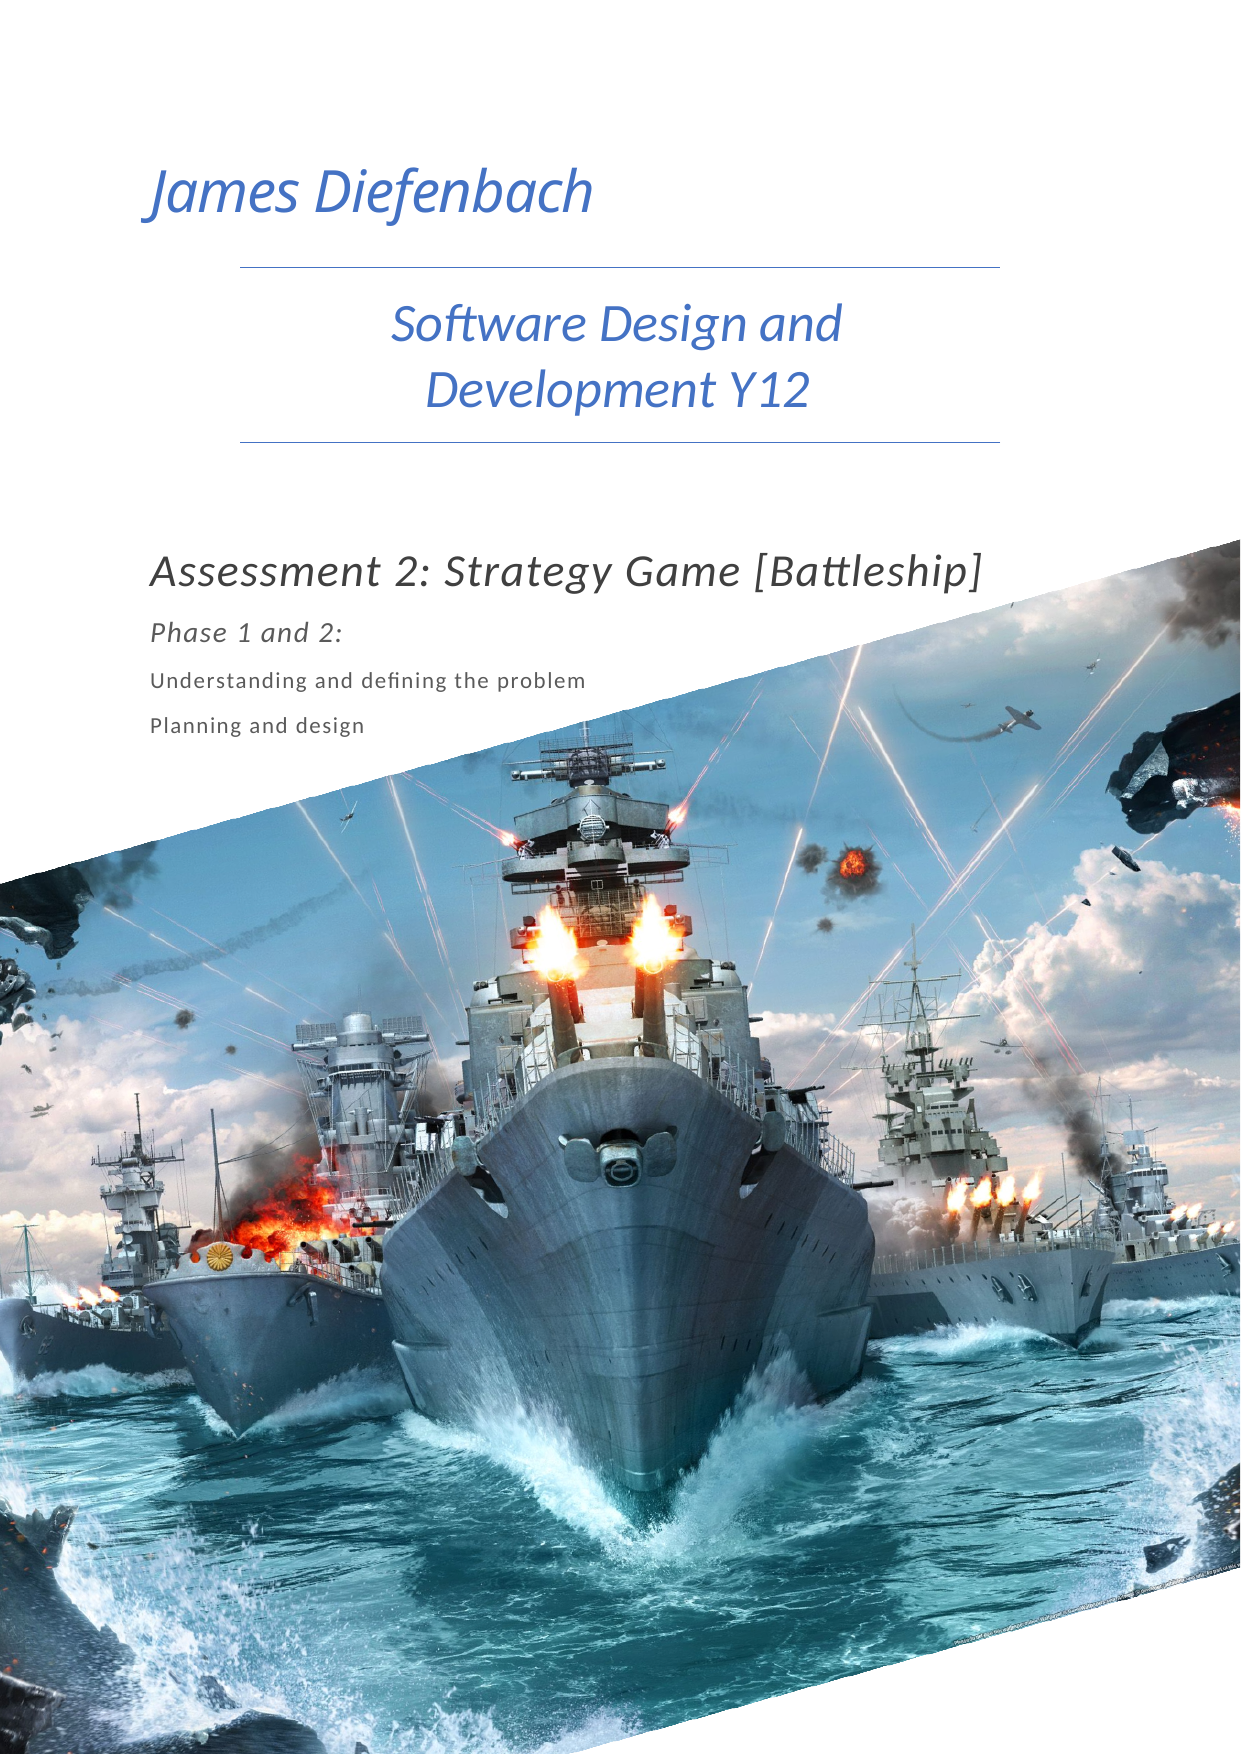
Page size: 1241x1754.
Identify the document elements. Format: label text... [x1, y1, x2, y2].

subtitle Understanding and defining the problem [150, 666, 1090, 694]
subtitle Phase 1 and 2: [150, 614, 1090, 650]
subtitle Assessment 2: Strategy Game [Battleship] [150, 542, 1090, 597]
text James Diefenbach [150, 150, 1090, 229]
picture [0, 541, 1241, 1754]
subtitle Planning and design [150, 711, 1090, 739]
text Software Design and Development Y12 [240, 268, 1000, 442]
